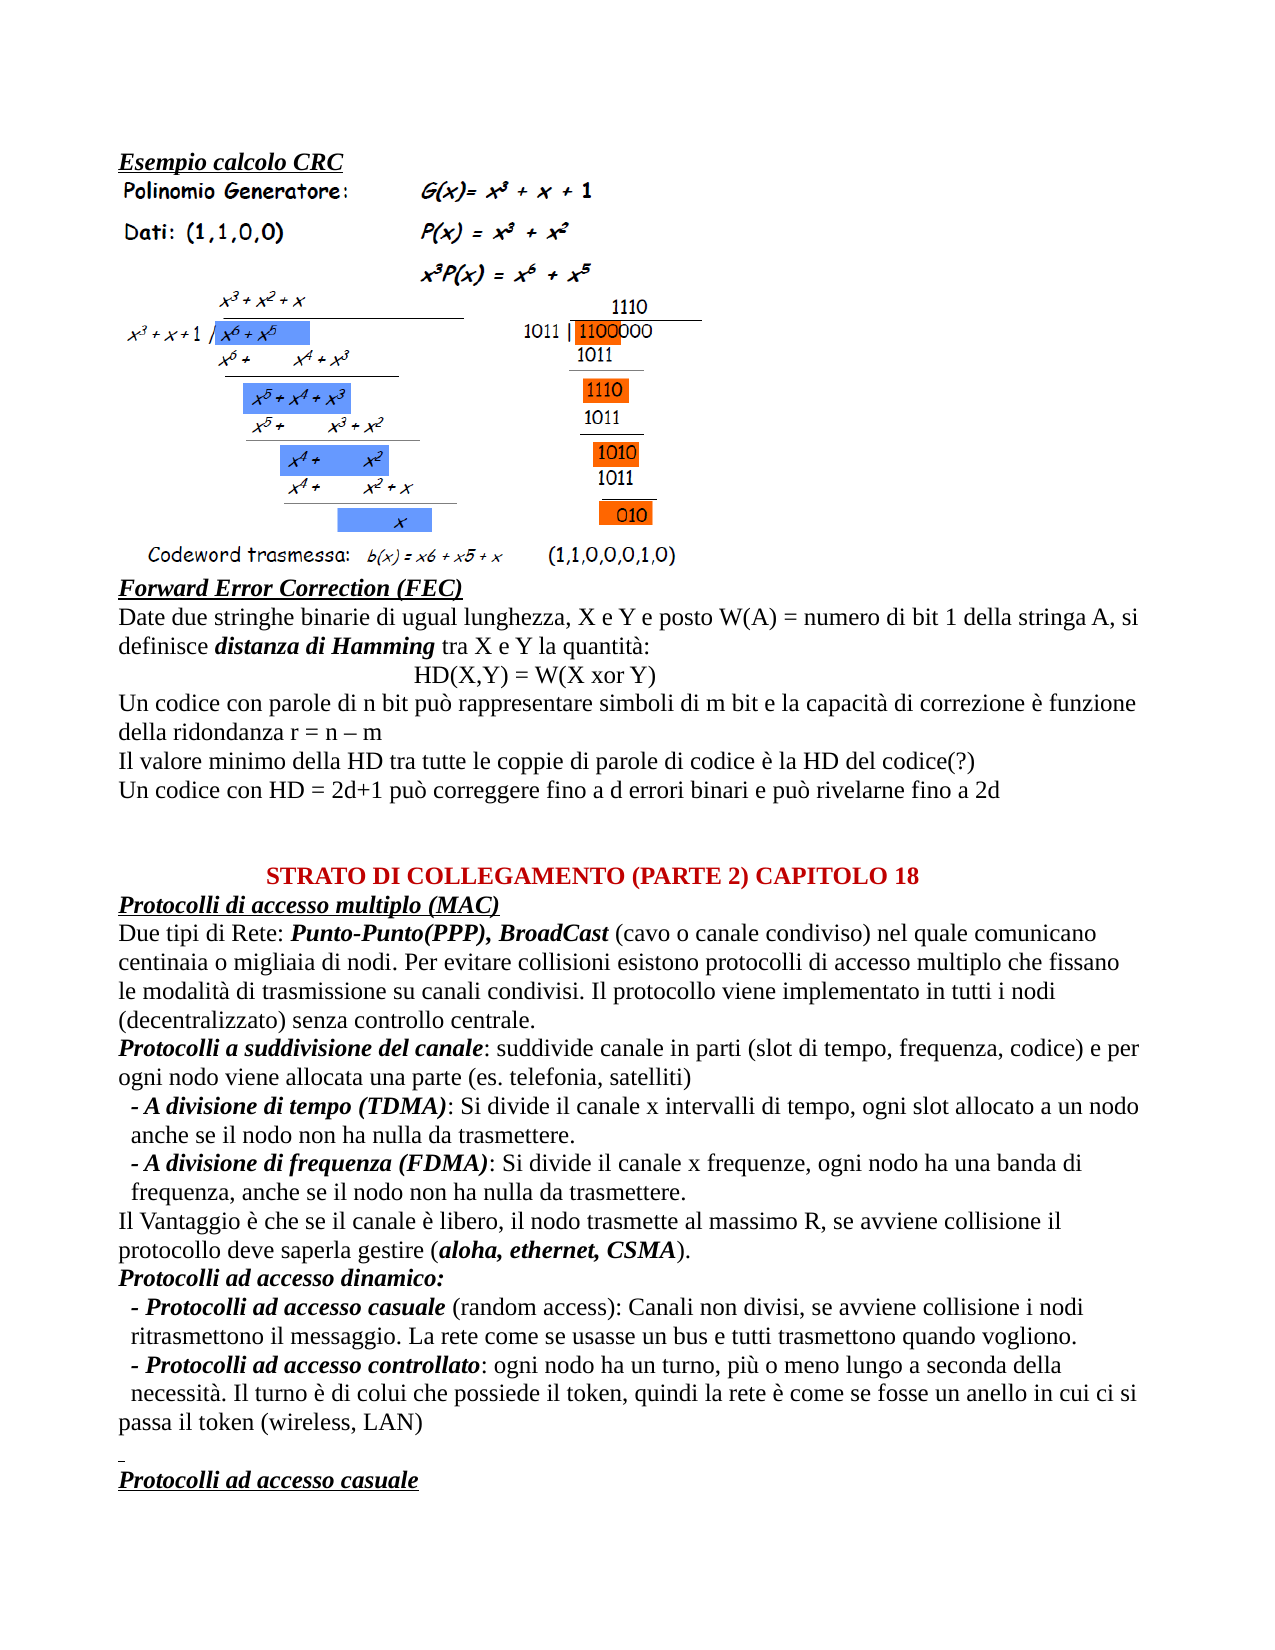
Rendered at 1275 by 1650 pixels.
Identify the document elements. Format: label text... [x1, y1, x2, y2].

text HD(X,Y) = W(X xor Y) [118, 660, 1157, 688]
text Due tipi di Rete: Punto-Punto(PPP), BroadCast (cavo o canale condiviso) nel quale comunicano [118, 918, 1157, 947]
text - Protocolli ad accesso controllato: ogni nodo ha un turno, più o meno lungo a seconda della [118, 1350, 1157, 1378]
text Date due stringhe binarie di ugual lunghezza, X e Y e posto W(A) = numero di bit 1 della stringa A, si definisce distanza di Hamming tra X e Y la quantità: [118, 602, 1157, 660]
text Protocolli ad accesso dinamico: [118, 1263, 1157, 1292]
text Il valore minimo della HD tra tutte le coppie di parole di codice è la HD del codice(?) [118, 746, 1157, 775]
text - Protocolli ad accesso casuale (random access): Canali non divisi, se avviene collisione i nodi ritrasmettono il messaggio. La rete come se usasse un bus e tutti trasmettono quando vogliono. [131, 1292, 1157, 1350]
text Esempio calcolo CRC [118, 147, 1157, 176]
text - A divisione di frequenza (FDMA): Si divide il canale x frequenze, ogni nodo ha una banda di frequenza, anche se il nodo non ha nulla da trasmettere. [131, 1148, 1157, 1206]
text le modalità di trasmissione su canali condivisi. Il protocollo viene implementato in tutti i nodi (decentralizzato) senza controllo centrale. [118, 976, 1157, 1033]
text centinaia o migliaia di nodi. Per evitare collisioni esistono protocolli di accesso multiplo che fissano [118, 947, 1157, 976]
text Un codice con HD = 2d+1 può correggere fino a d errori binari e può rivelarne fino a 2d [118, 775, 1157, 803]
text STRATO DI COLLEGAMENTO (PARTE 2) CAPITOLO 18 [118, 861, 1157, 890]
text Protocolli di accesso multiplo (MAC) [118, 890, 1157, 918]
text Protocolli ad accesso casuale [118, 1465, 1157, 1493]
text Forward Error Correction (FEC) [118, 573, 1157, 602]
text Il Vantaggio è che se il canale è libero, il nodo trasmette al massimo R, se avviene collisione il protocollo deve saperla gestire (aloha, ethernet, CSMA). [118, 1206, 1157, 1263]
text Protocolli a suddivisione del canale: suddivide canale in parti (slot di tempo, frequenza, codice) e per ogni nodo viene allocata una parte (es. telefonia, satelliti) [118, 1033, 1157, 1091]
text Un codice con parole di n bit può rappresentare simboli di m bit e la capacità di correzione è funzione della ridondanza r = n – m [118, 688, 1157, 746]
picture [118, 175, 704, 574]
text - A divisione di tempo (TDMA): Si divide il canale x intervalli di tempo, ogni slot allocato a un nodo anche se il nodo non ha nulla da trasmettere. [131, 1091, 1157, 1148]
text necessità. Il turno è di colui che possiede il token, quindi la rete è come se fosse un anello in cui ci si passa il token (wireless, LAN) [118, 1378, 1157, 1436]
